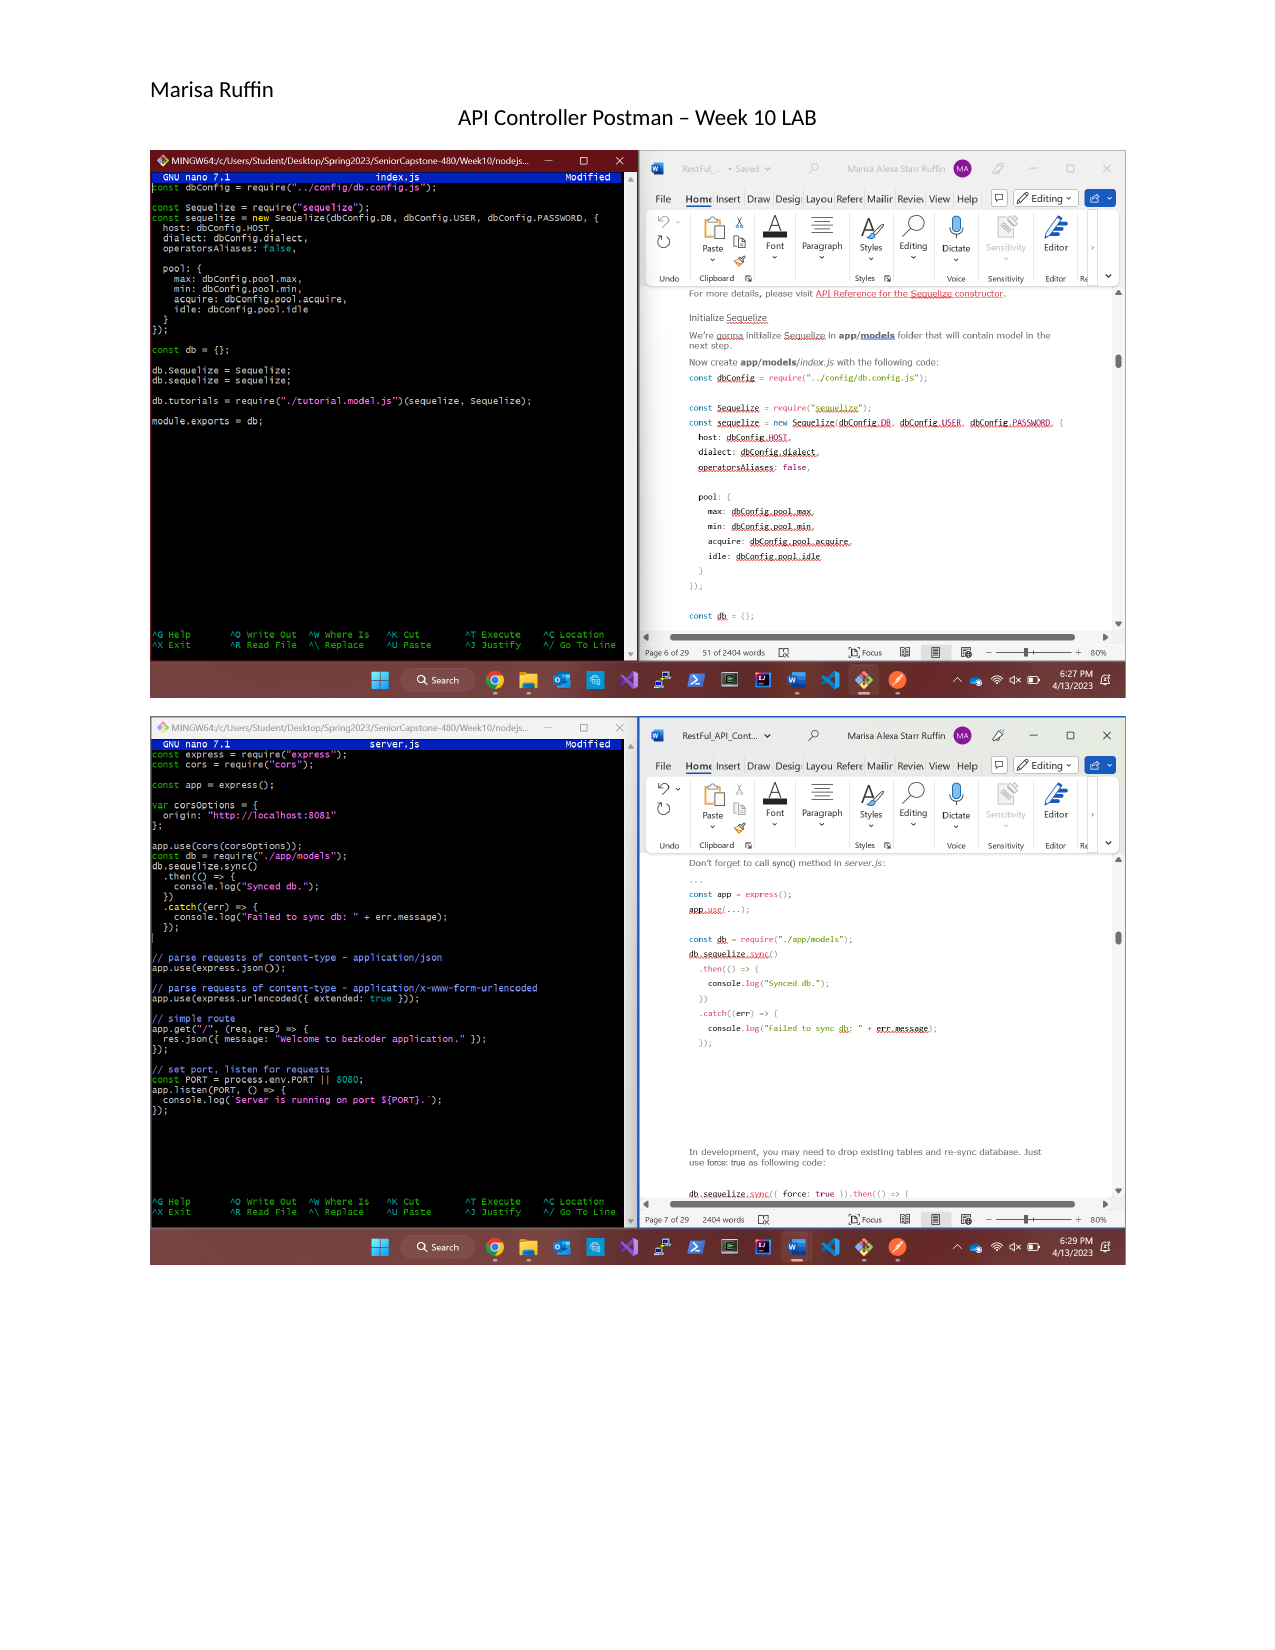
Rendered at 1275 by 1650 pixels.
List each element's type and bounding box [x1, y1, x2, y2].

picture [150, 150, 1126, 698]
picture [150, 716, 1126, 1265]
